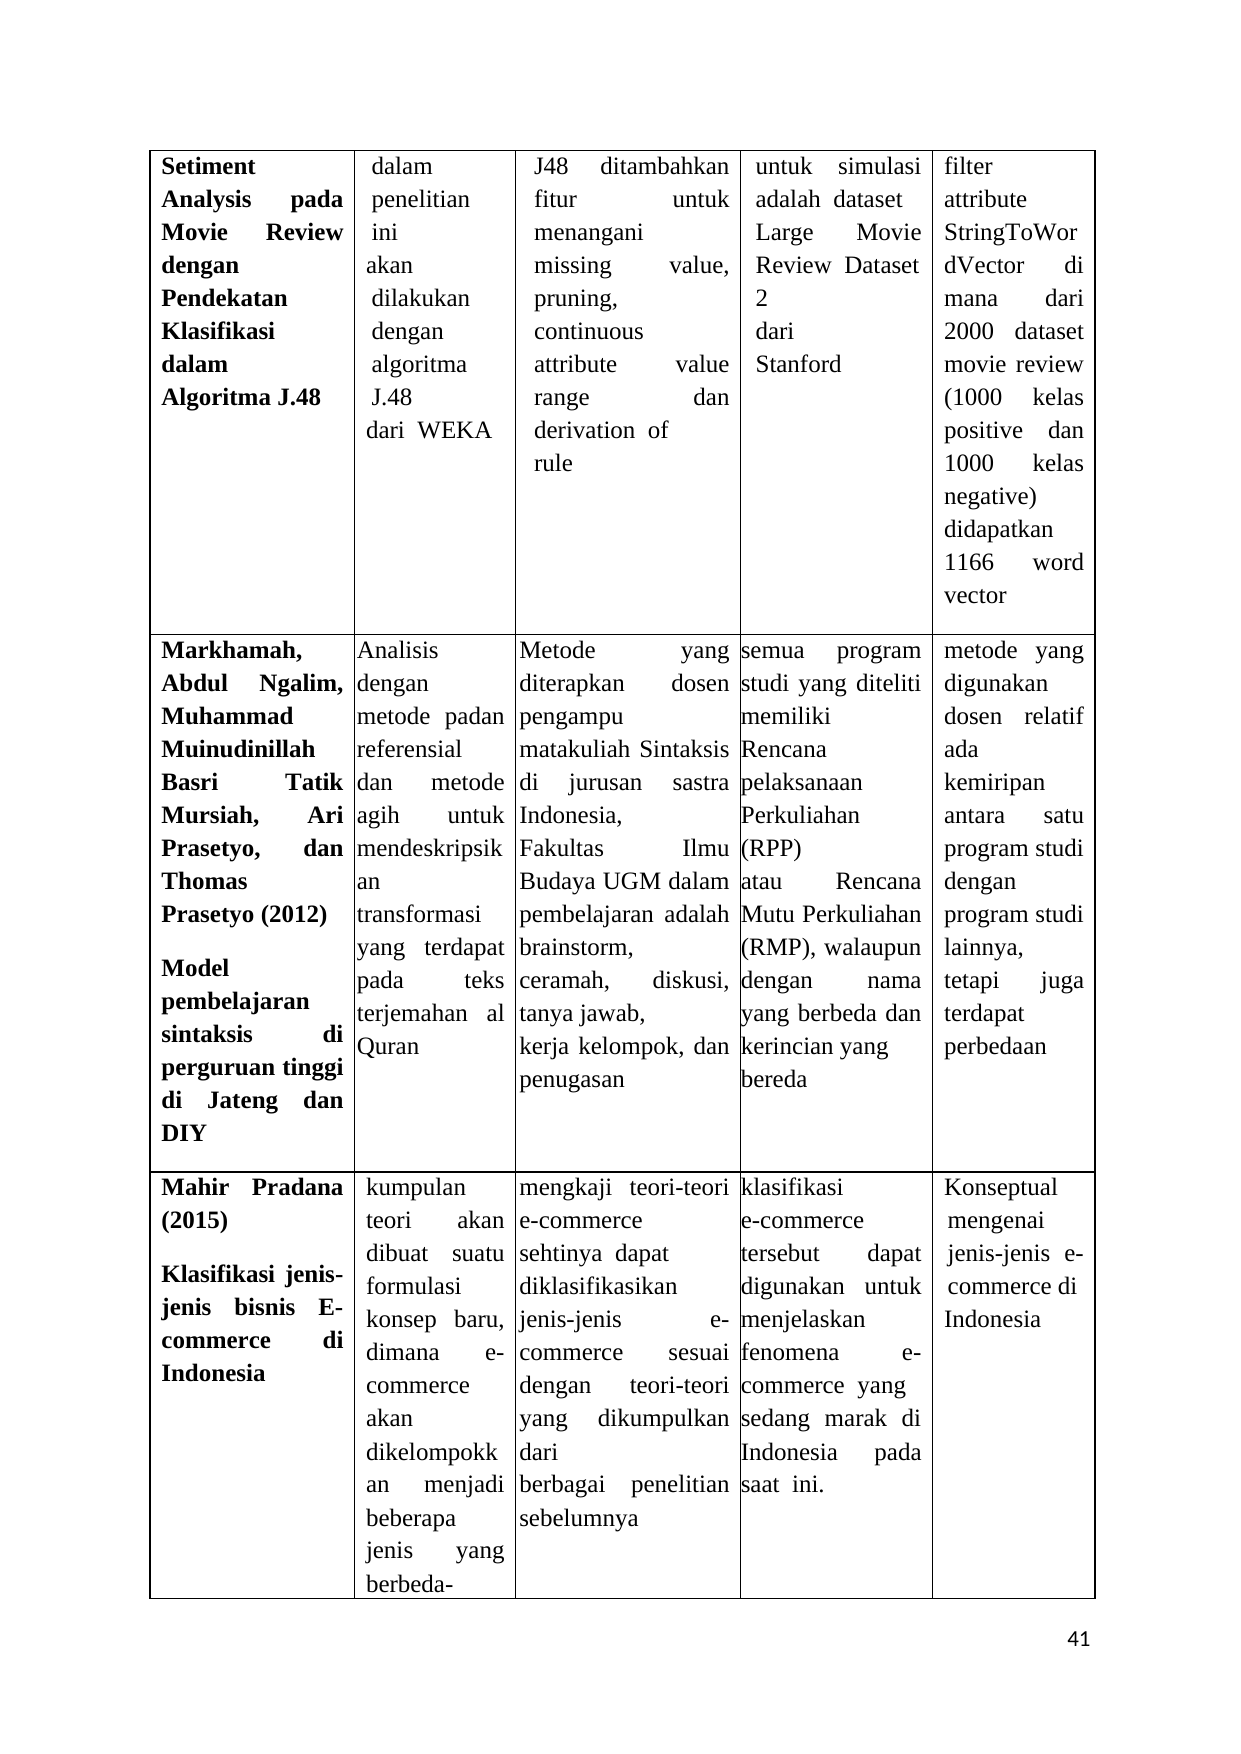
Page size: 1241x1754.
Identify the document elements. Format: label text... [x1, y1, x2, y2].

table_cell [933, 151, 1094, 634]
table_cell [516, 1173, 740, 1597]
table_cell Metode yang diterapkan dosen pengampu matakuliah Sintaksis di jurusan sastra Indonesia, Fakultas Ilmu Budaya UGM dalam pembelajaran adalah brainstorm, ceramah, diskusi, tanya jawab, kerja kelompok, dan penugasan [516, 635, 740, 1171]
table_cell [516, 151, 740, 634]
table_cell Markhamah, Abdul Ngalim, Muhammad Muinudinillah Basri Tatik Mursiah, Ari Prasetyo, dan Thomas Prasetyo (2012) Model pembelajaran sintaksis di perguruan tinggi di Jateng dan DIY [151, 635, 354, 1171]
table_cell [151, 151, 354, 634]
table_cell semua program studi yang diteliti memiliki Rencana pelaksanaan Perkuliahan (RPP) atau Rencana Mutu Perkuliahan (RMP), walaupun dengan nama yang berbeda dan kerincian yang bereda [741, 635, 932, 1171]
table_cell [741, 1173, 932, 1597]
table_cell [355, 151, 515, 634]
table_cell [151, 1173, 354, 1597]
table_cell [933, 1173, 1094, 1597]
table_cell metode yang digunakan dosen relatif ada kemiripan antara satu program studi dengan program studi lainnya, tetapi juga terdapat perbedaan [933, 635, 1094, 1171]
table_cell Analisis dengan metode padan referensial dan metode agih untuk mendeskripsikan transformasi yang terdapat pada teks terjemahan al Quran [355, 635, 515, 1171]
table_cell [355, 1173, 515, 1597]
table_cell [741, 151, 932, 634]
